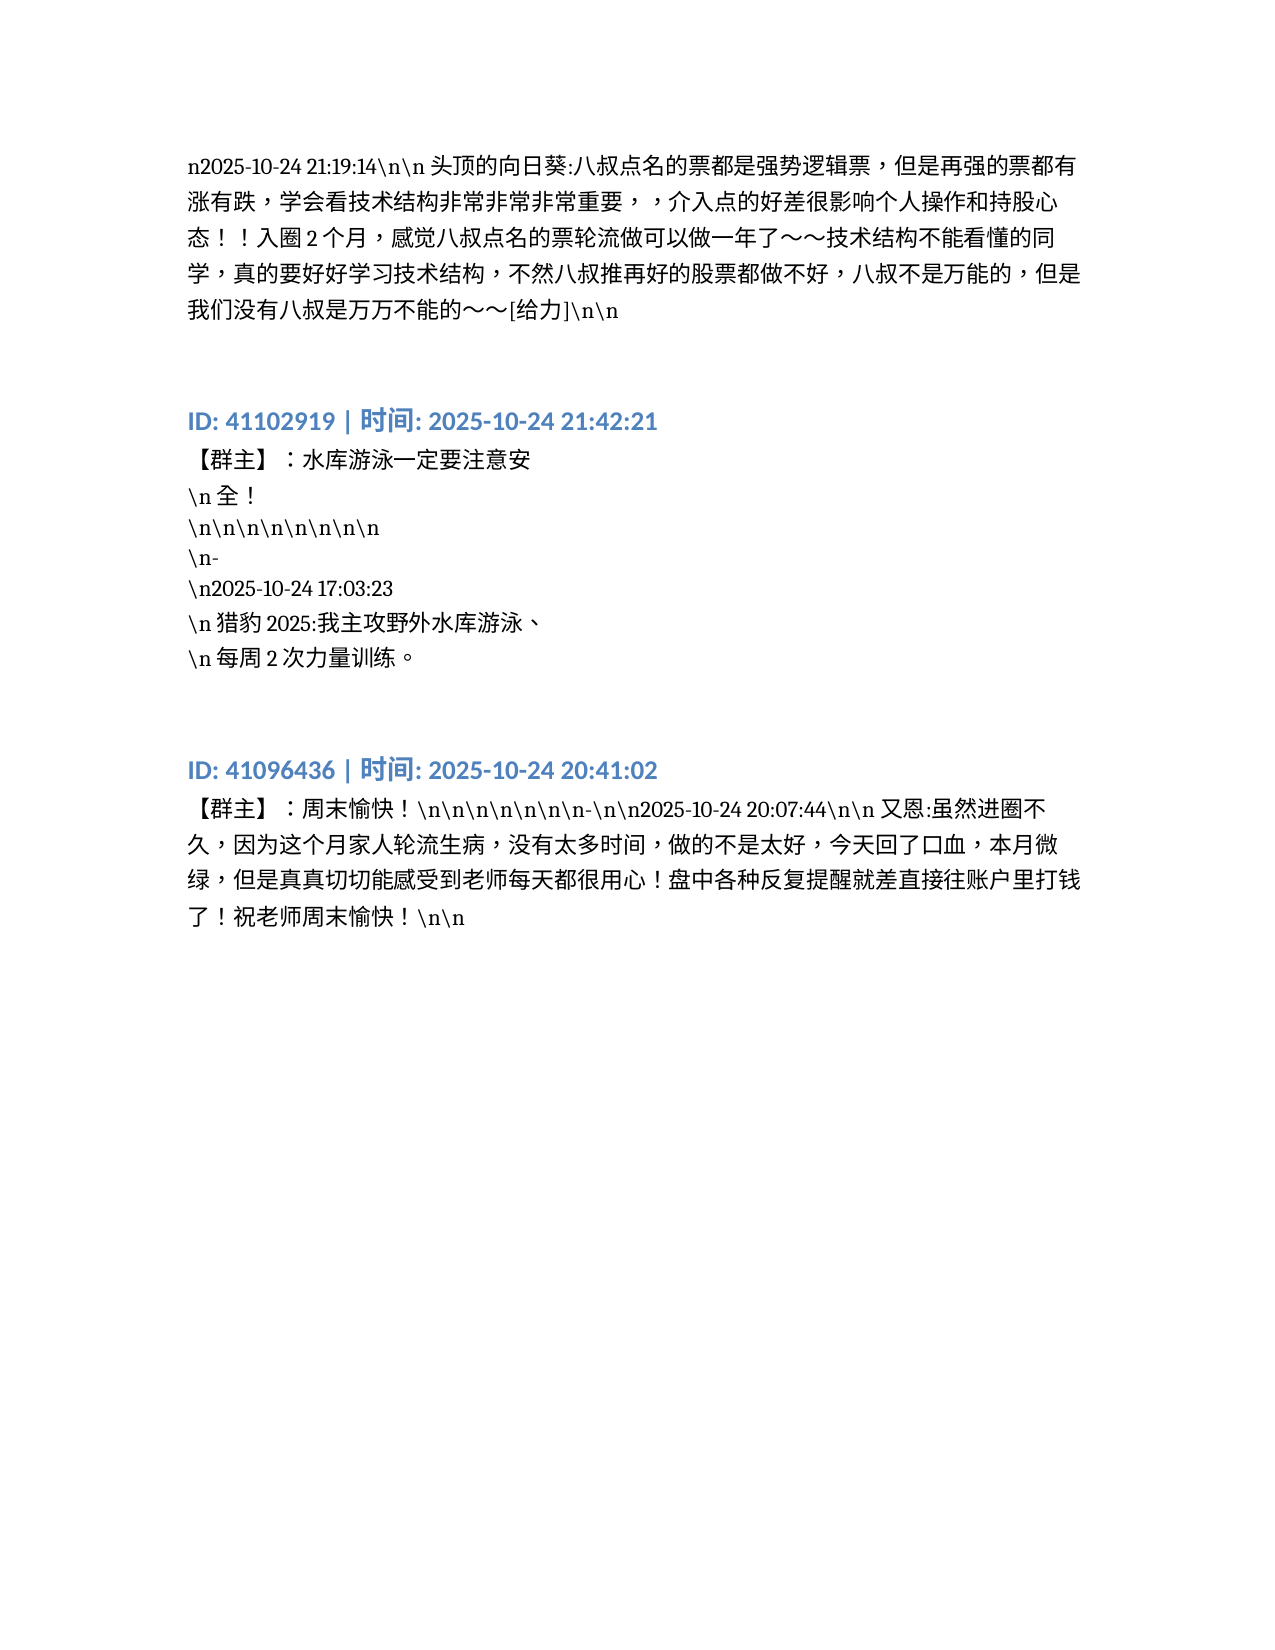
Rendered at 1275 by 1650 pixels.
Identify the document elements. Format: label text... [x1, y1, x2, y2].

subtitle ID: 41102919 | 时间: 2025-10-24 21:42:21 [187, 402, 1087, 438]
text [187, 150, 1087, 325]
subtitle ID: 41096436 | 时间: 2025-10-24 20:41:02 [187, 750, 1087, 787]
text 【群主】：周末愉快！\n\n\n\n\n\n\n-\n\n2025-10-24 20:07:44\n\n又恩:虽然进圈不久，因为这个月家人轮流生病，没有太多时间，做的不是太好，今天回了口血，本月微绿，但是真真切切能感受到老师每天都很用心！盘中各种反复提醒就差直接往账户里打钱了！祝老师周末愉快！\n\n [187, 793, 1087, 932]
text 【群主】：水库游泳一定要注意安 \n全！ \n\n\n\n\n\n\n\n \n- \n2025-10-24 17:03:23 \n猎豹2025:我主攻野外水库游泳、 \n每周2次力量训练。 [187, 444, 1087, 674]
